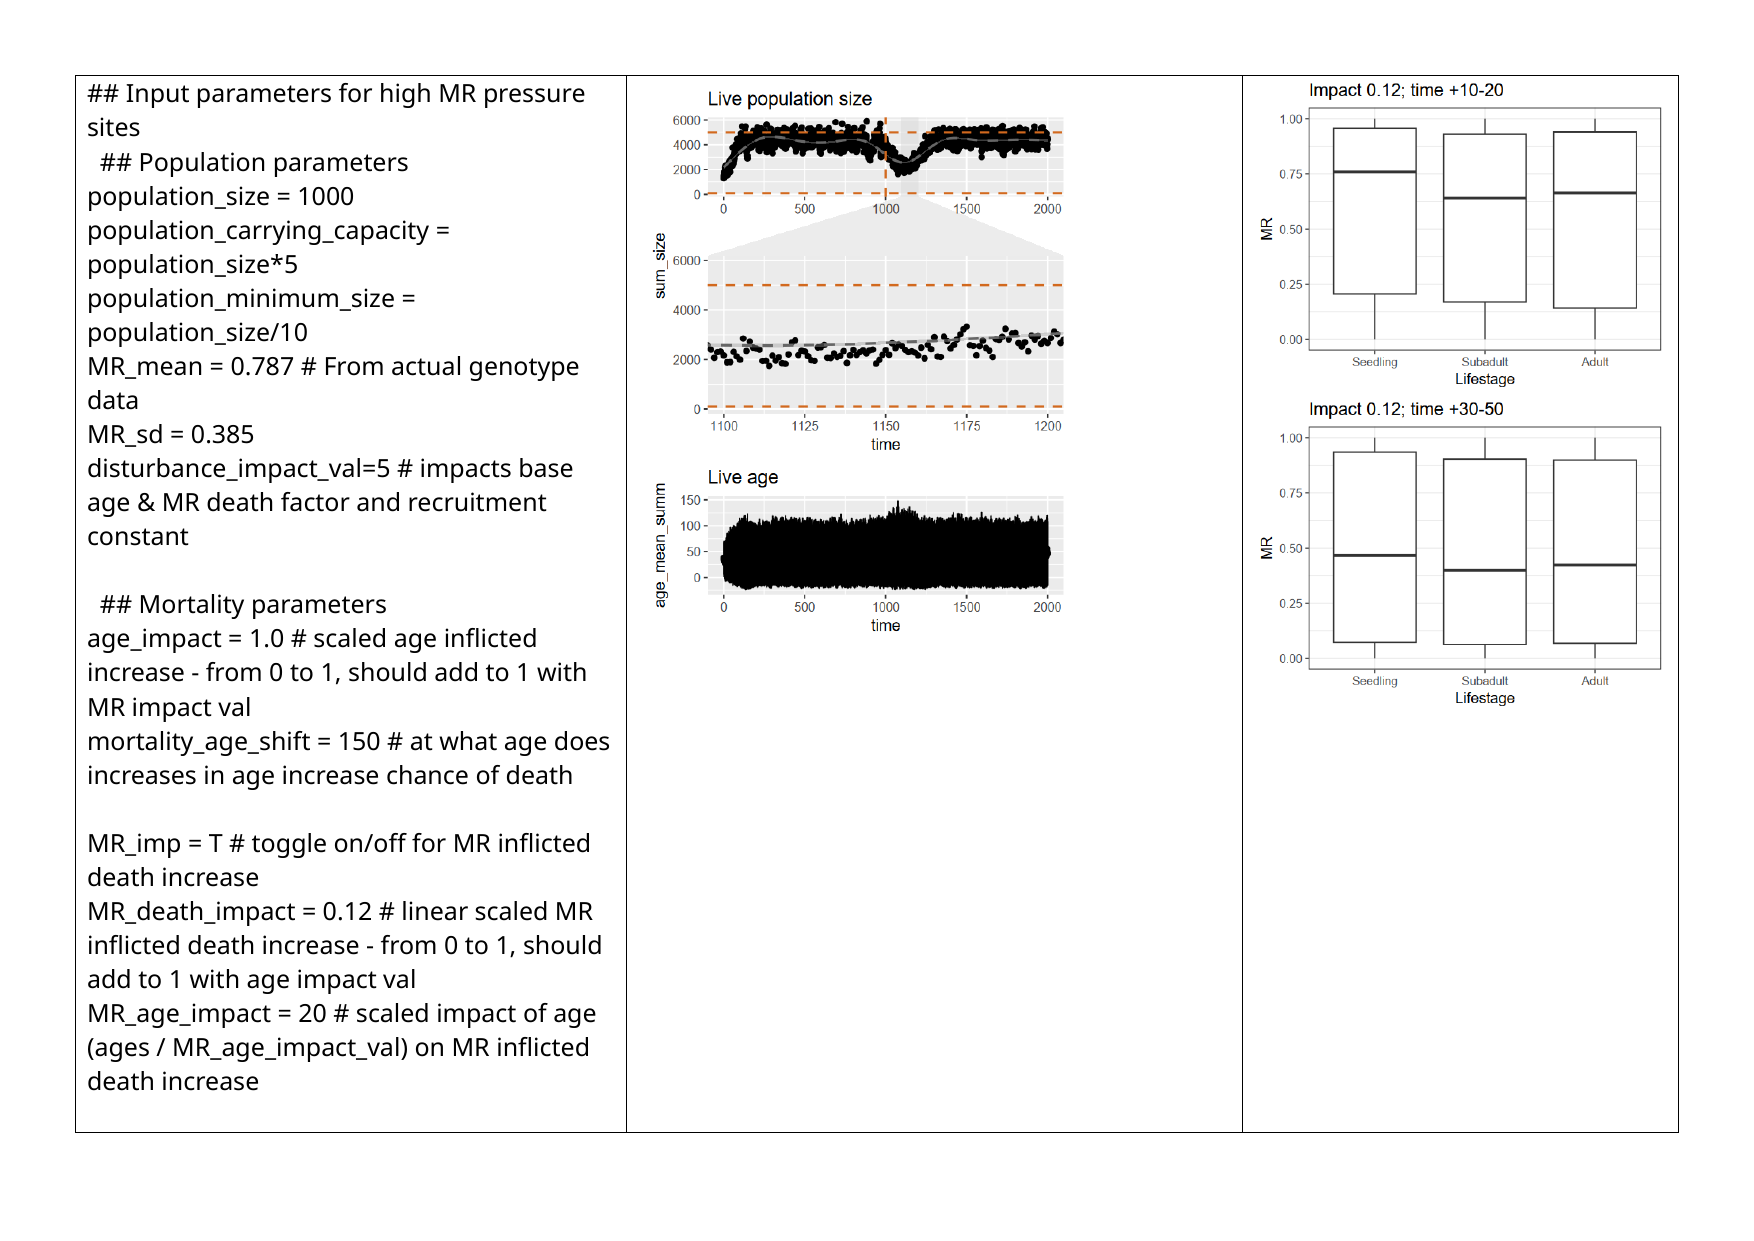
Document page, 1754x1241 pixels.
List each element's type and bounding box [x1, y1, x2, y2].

picture [637, 76, 1079, 650]
picture [1253, 76, 1668, 714]
table_header [627, 76, 1242, 1132]
table_header [76, 76, 626, 1132]
table_header [1243, 76, 1678, 1132]
